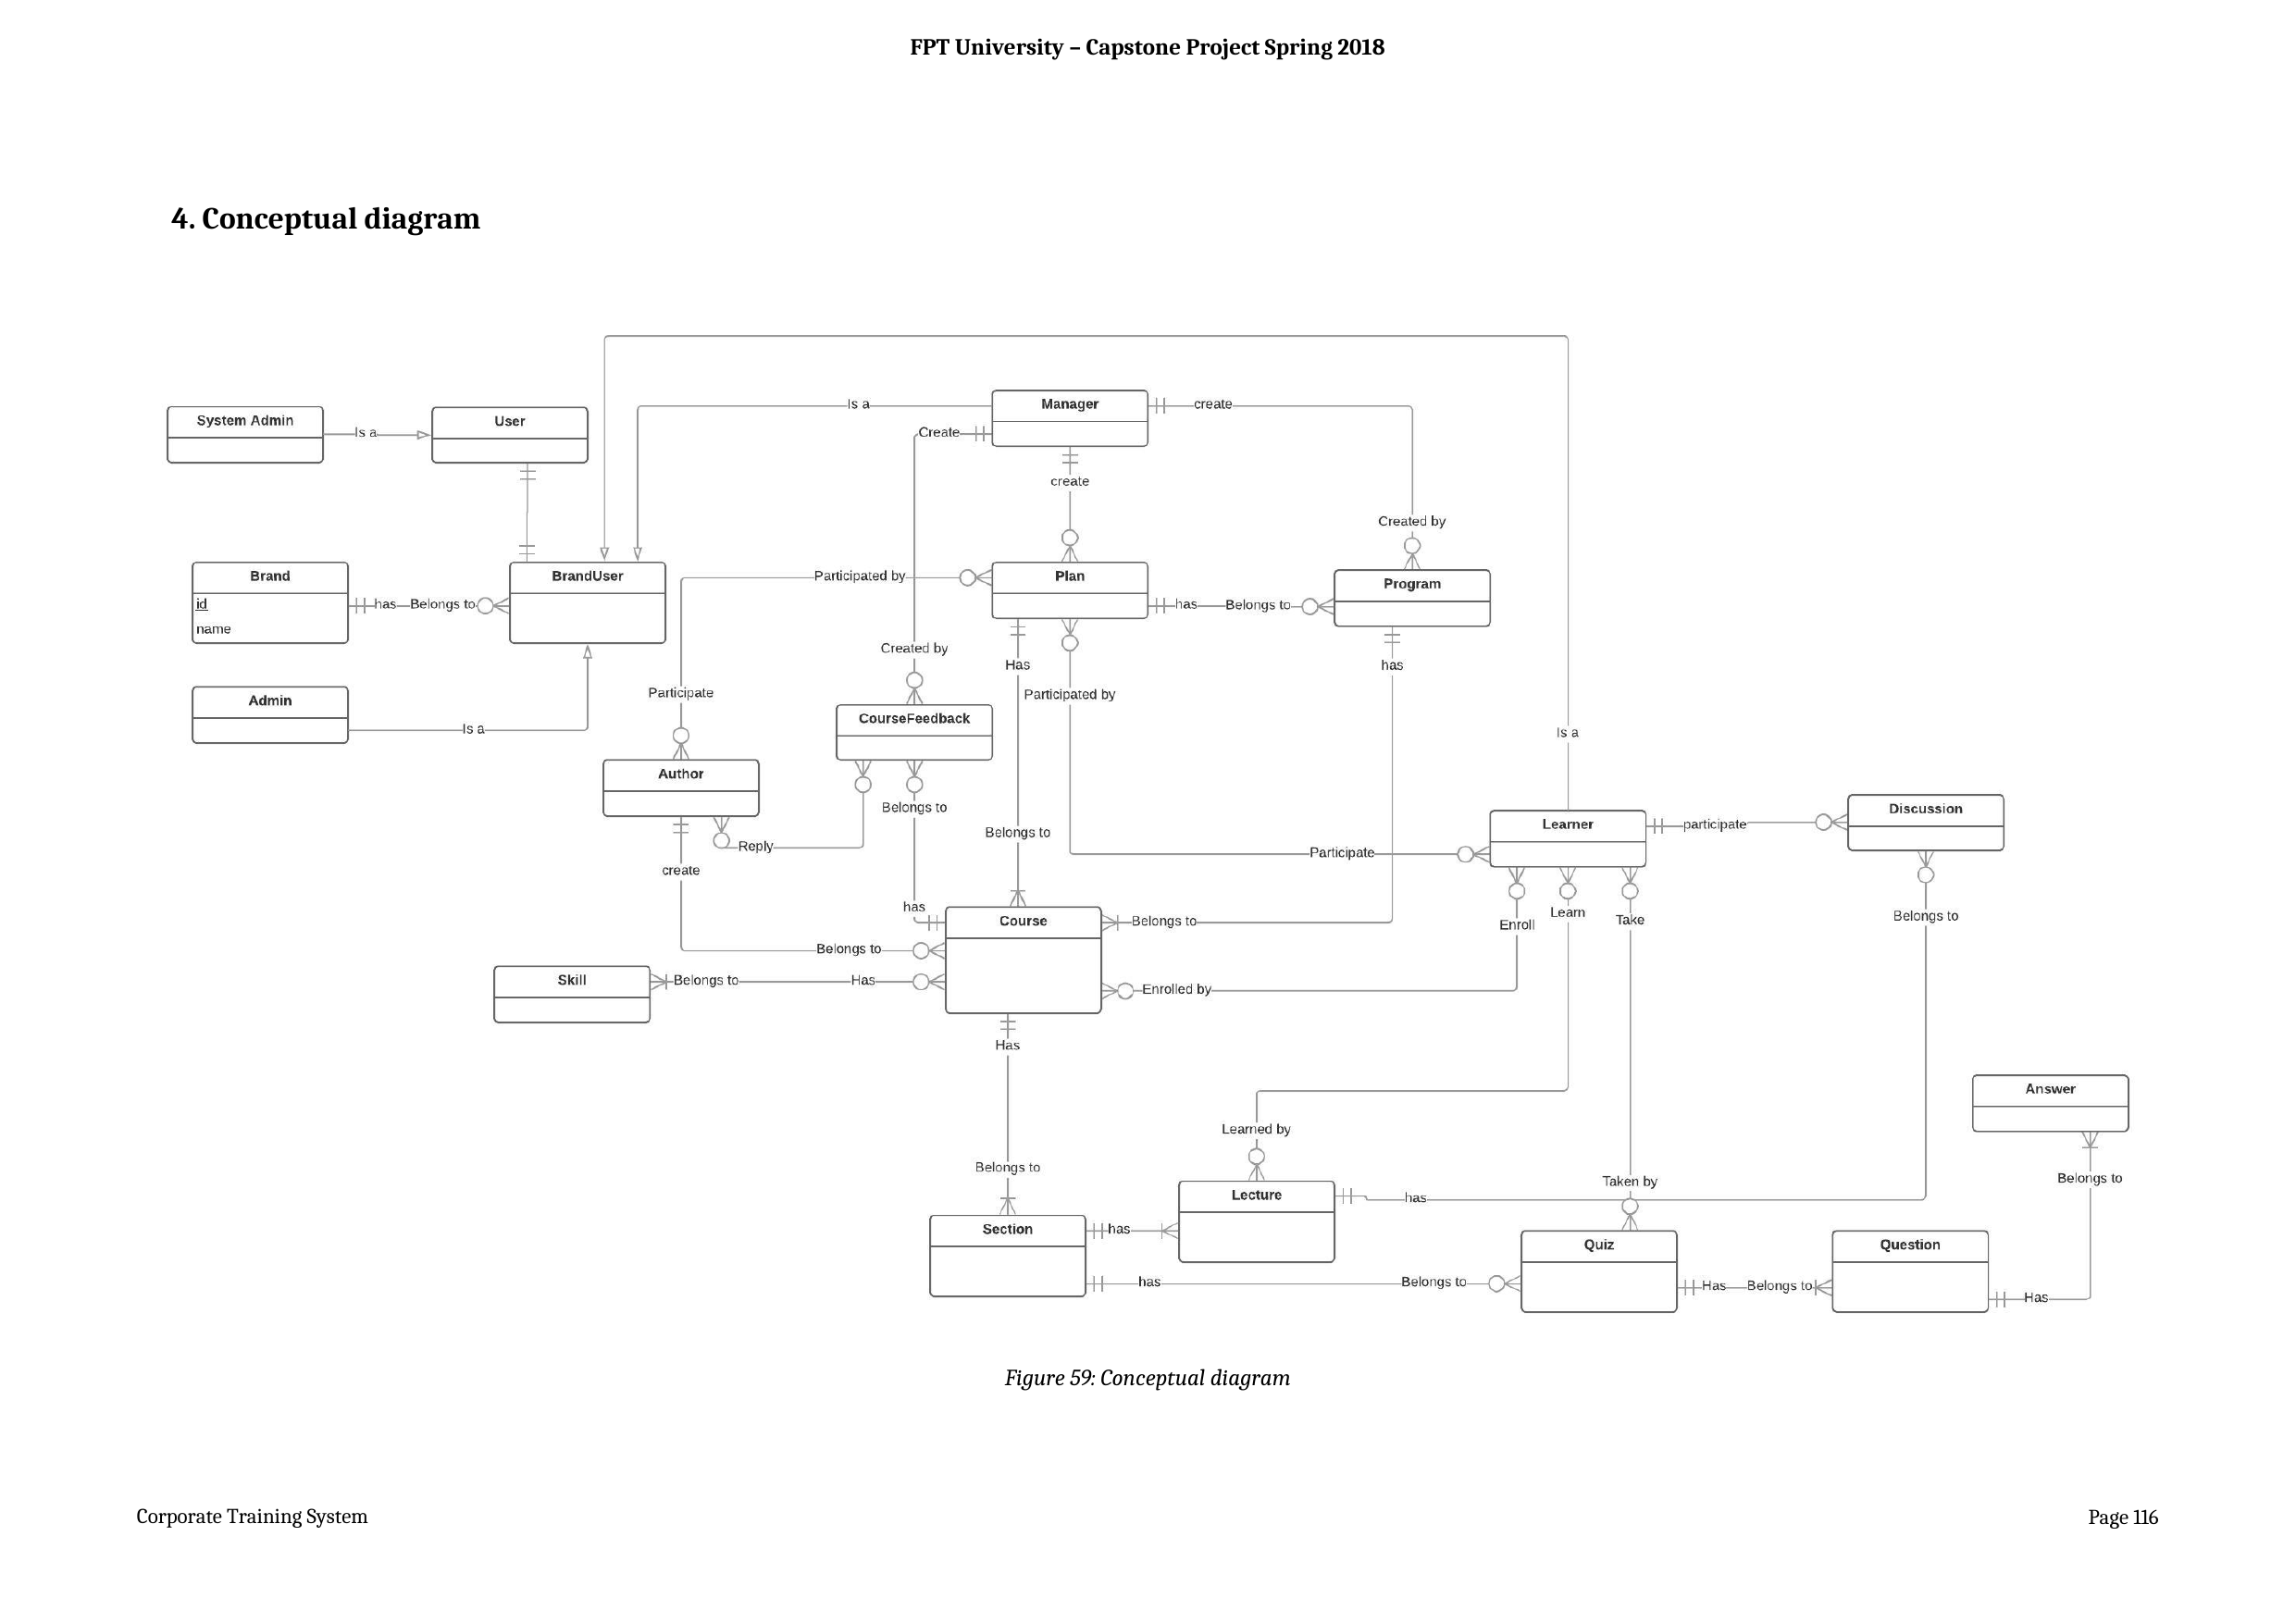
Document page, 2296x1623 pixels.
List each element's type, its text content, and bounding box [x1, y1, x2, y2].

text Figure 59: Conceptual diagram [137, 1365, 2159, 1392]
picture [136, 304, 2159, 1343]
text 4. Conceptual diagram [171, 201, 2160, 237]
